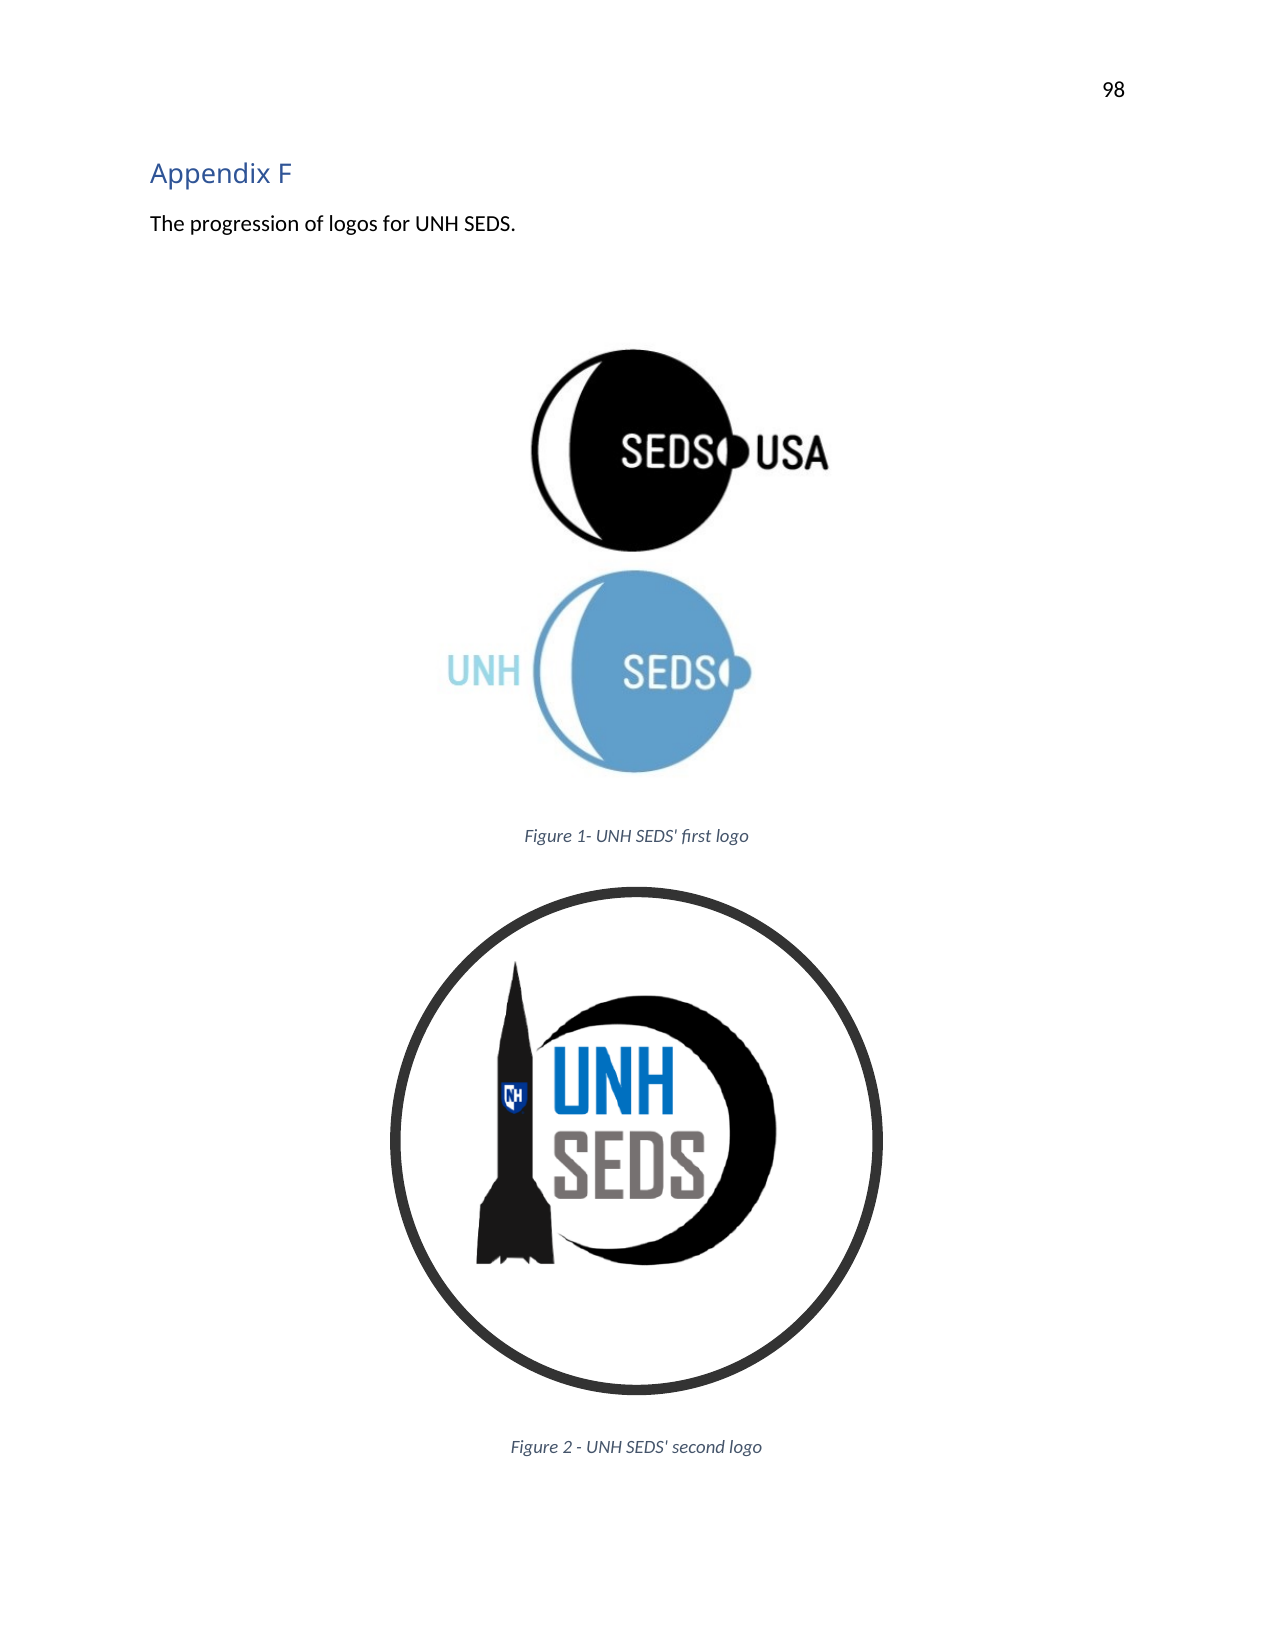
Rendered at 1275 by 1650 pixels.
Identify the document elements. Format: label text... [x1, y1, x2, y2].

text Figure - UNH SEDS' first logo [150, 824, 1125, 847]
text Figure - UNH SEDS' second logo [150, 1435, 1125, 1458]
picture [401, 898, 872, 1384]
picture [404, 326, 871, 794]
subtitle Appendix F [150, 154, 1125, 191]
text The progression of logos for UNH SEDS. [150, 209, 1125, 237]
